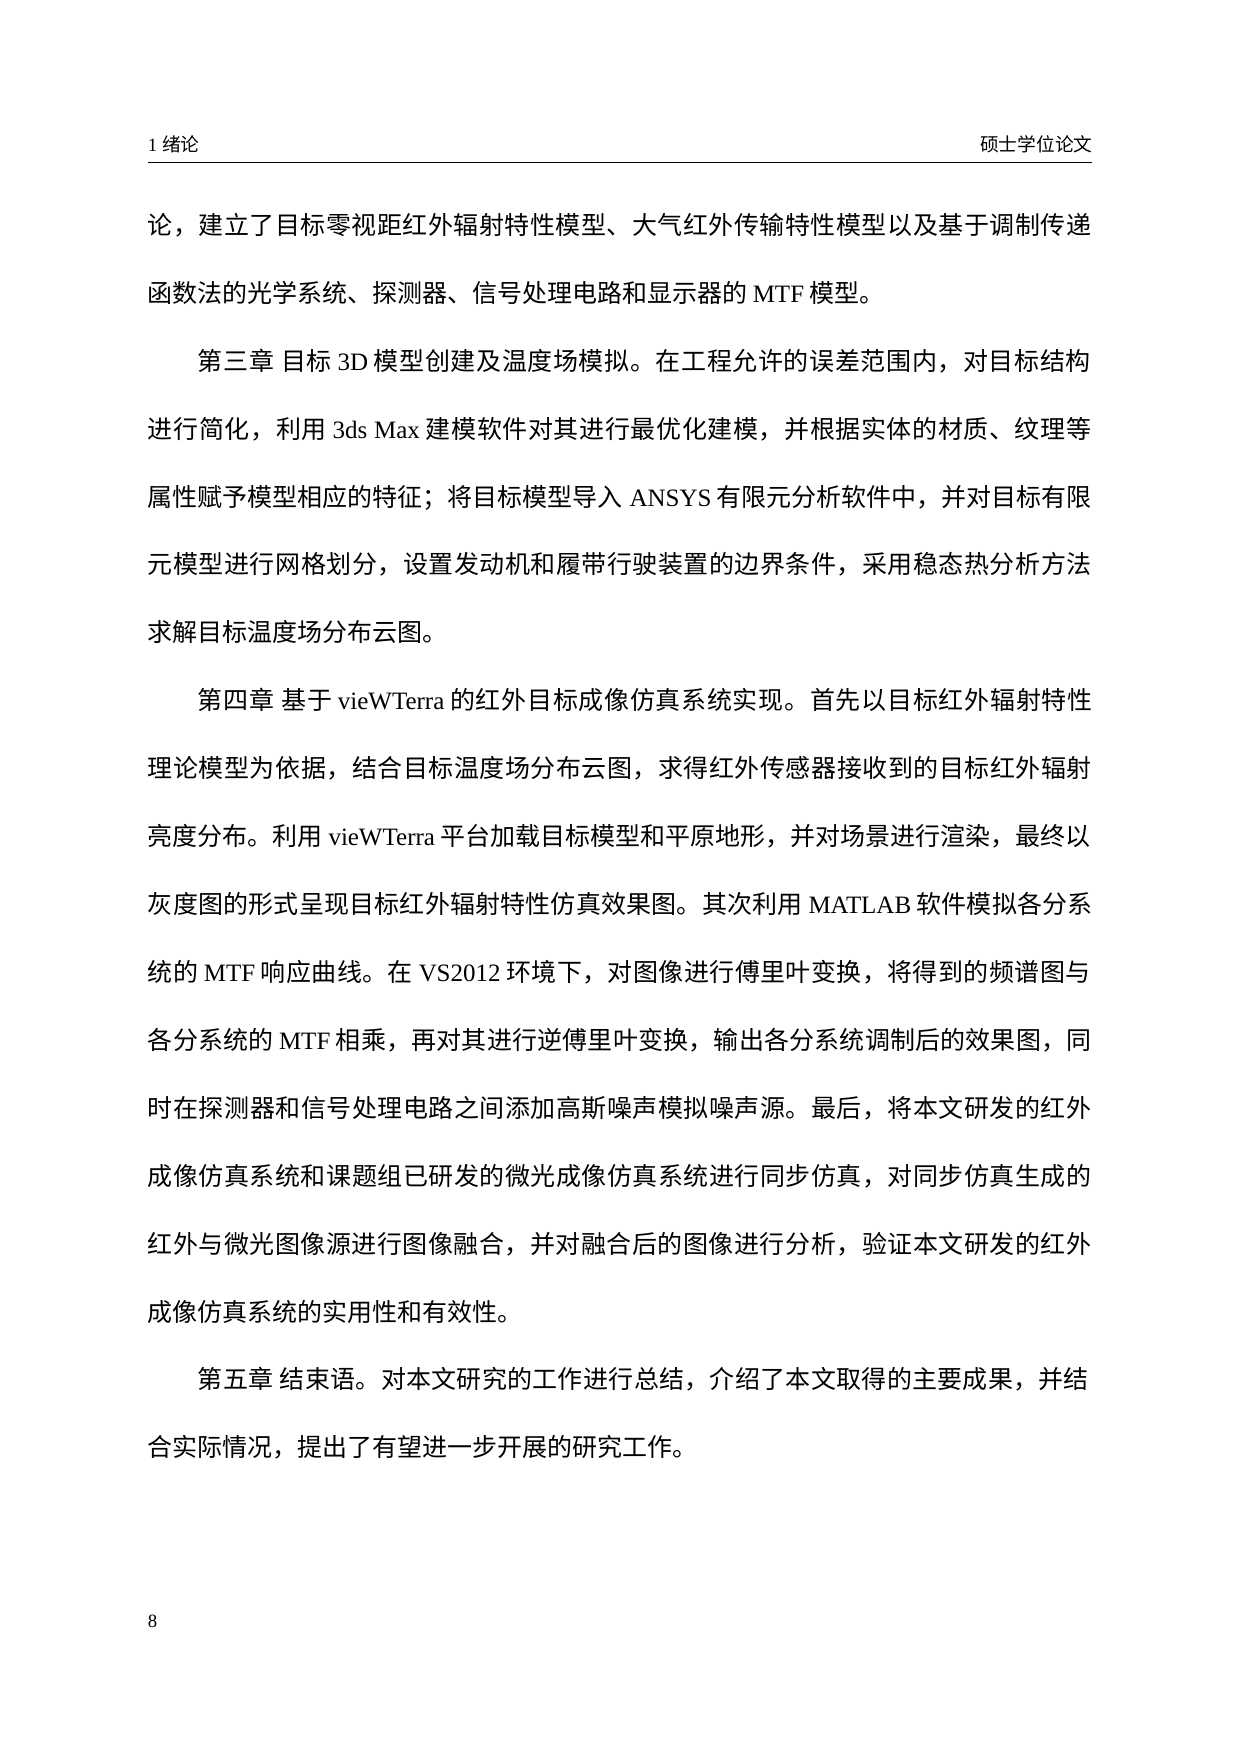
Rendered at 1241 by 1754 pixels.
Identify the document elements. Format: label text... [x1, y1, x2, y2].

text 第三章 目标3D模型创建及温度场模拟。在工程允许的误差范围内，对目标结构进行简化，利用3ds Max建模软件对其进行最优化建模，并根据实体的材质、纹理等属性赋予模型相应的特征；将目标模型导入ANSYS有限元分析软件中，并对目标有限元模型进行网格划分，设置发动机和履带行驶装置的边界条件，采用稳态热分析方法求解目标温度场分布云图。 [148, 325, 1092, 665]
text 第四章 基于vieWTerra的红外目标成像仿真系统实现。首先以目标红外辐射特性理论模型为依据，结合目标温度场分布云图，求得红外传感器接收到的目标红外辐射亮度分布。利用vieWTerra平台加载目标模型和平原地形，并对场景进行渲染，最终以灰度图的形式呈现目标红外辐射特性仿真效果图。其次利用MATLAB软件模拟各分系统的MTF响应曲线。在VS2012环境下，对图像进行傅里叶变换，将得到的频谱图与各分系统的MTF相乘，再对其进行逆傅里叶变换，输出各分系统调制后的效果图，同时在探测器和信号处理电路之间添加高斯噪声模拟噪声源。最后，将本文研发的红外成像仿真系统和课题组已研发的微光成像仿真系统进行同步仿真，对同步仿真生成的红外与微光图像源进行图像融合，并对融合后的图像进行分析，验证本文研发的红外成像仿真系统的实用性和有效性。 [148, 665, 1092, 1344]
text 第五章 结束语。对本文研究的工作进行总结，介绍了本文取得的主要成果，并结合实际情况，提出了有望进一步开展的研究工作。 [148, 1344, 1092, 1480]
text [148, 189, 1092, 325]
